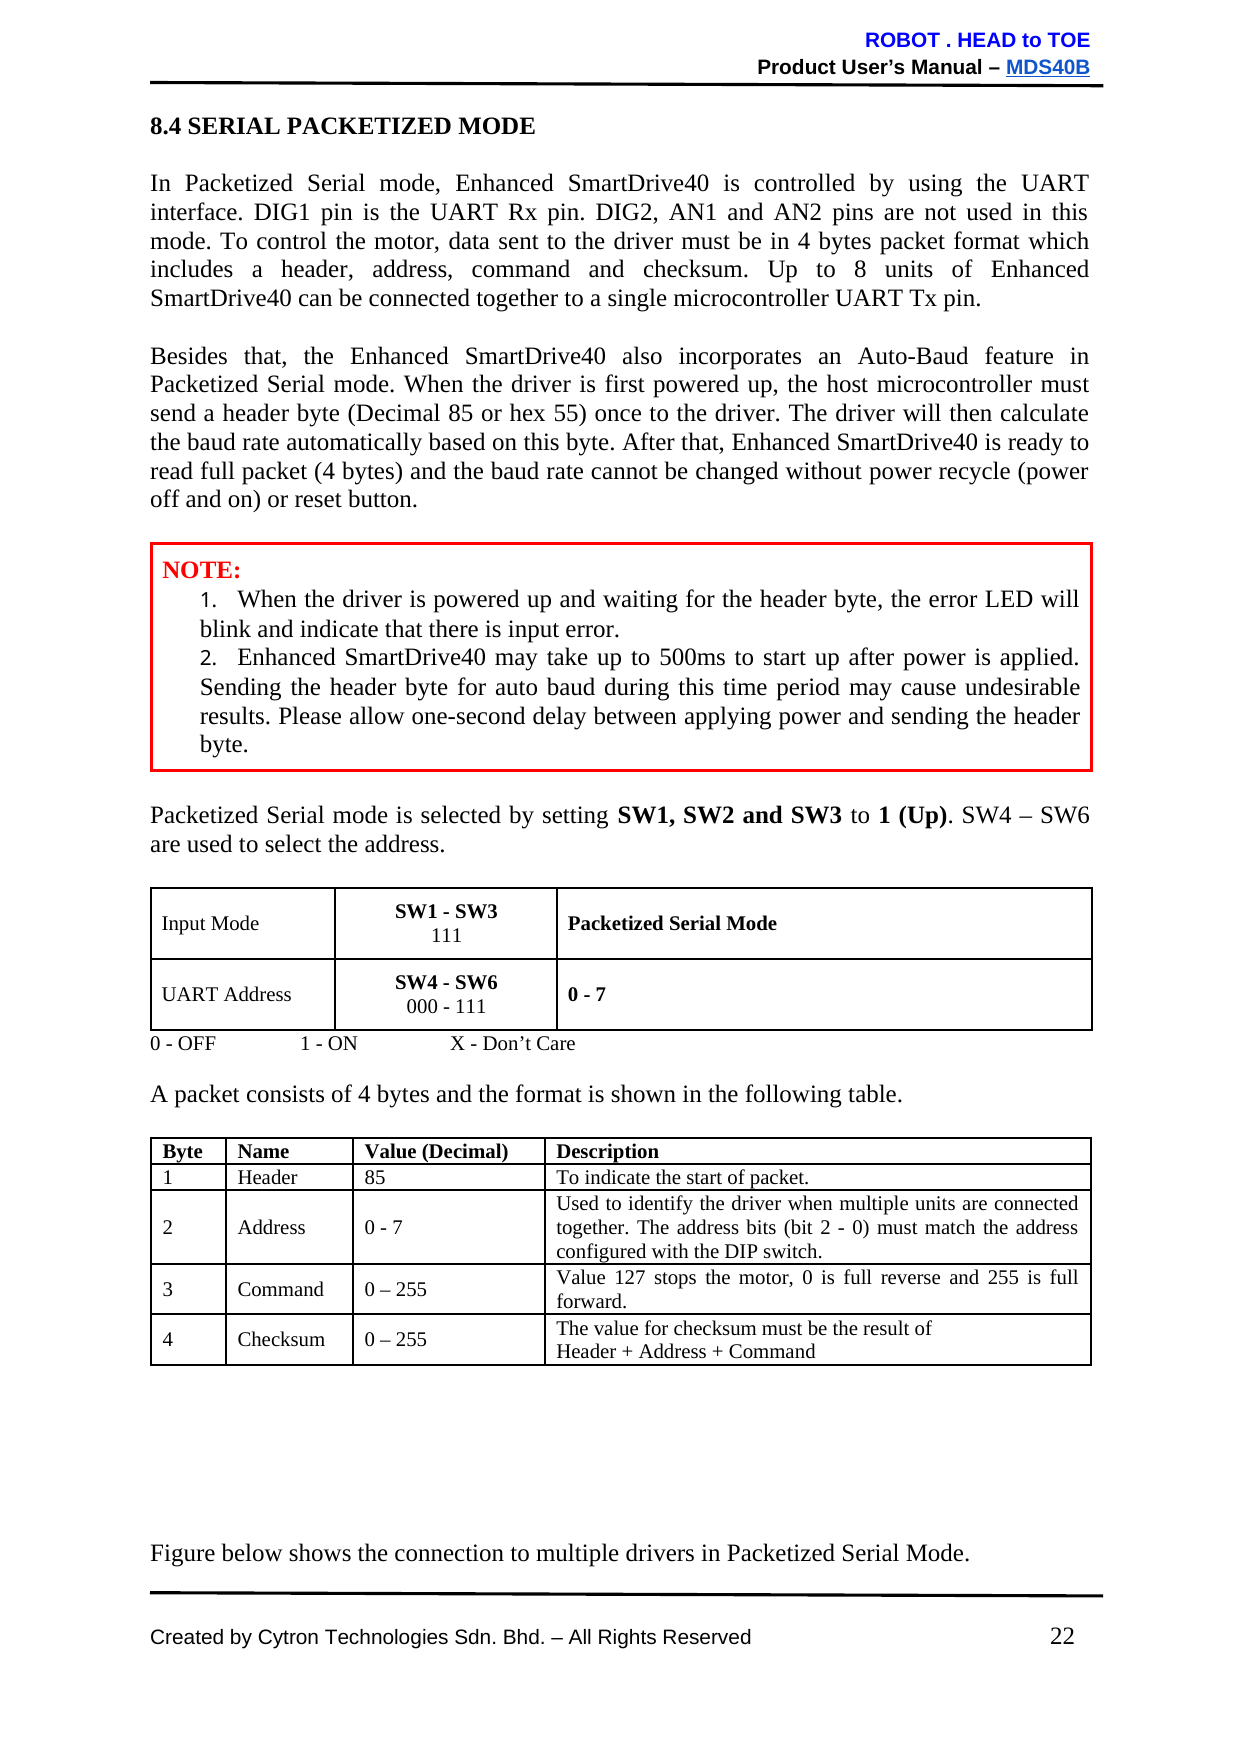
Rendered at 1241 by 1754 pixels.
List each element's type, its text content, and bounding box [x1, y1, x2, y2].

table_cell 1 [152, 1165, 225, 1189]
table_cell The value for checksum must be the result of Header + Address + Command [546, 1315, 1090, 1363]
table_cell SW4 - SW6 000 - 111 [336, 960, 556, 1029]
table_cell 0 – 255 [354, 1315, 544, 1363]
table_cell 3 [152, 1265, 225, 1313]
table_cell Checksum [227, 1315, 352, 1363]
table_cell Value 127 stops the motor, 0 is full reverse and 255 is full forward. [546, 1265, 1090, 1313]
table_cell 2 [152, 1191, 225, 1263]
table_header Description [546, 1139, 1090, 1163]
table_header Input Mode [152, 889, 334, 958]
text Packetized Serial mode is selected by setting SW1, SW2 and SW3 to 1 (Up). SW4 – SW6 are used to select the address. [150, 801, 1090, 858]
table_cell UART Address [152, 960, 334, 1029]
table_cell Header [227, 1165, 352, 1189]
table_header NOTE: When the driver is powered up and waiting for the header byte, the error LED will blink and indicate that there is input error. Enhanced SmartDrive40 may take up to 500ms to start up after power is applied. Sending the header byte for auto baud during this time period may cause undesirable results. Please allow one-second delay between applying power and sending the header byte. [153, 545, 1090, 769]
table_cell Used to identify the driver when multiple units are connected together. The address bits (bit 2 - 0) must match the address configured with the DIP switch. [546, 1191, 1090, 1263]
text In Packetized Serial mode, Enhanced SmartDrive40 is controlled by using the UART interface. DIG1 pin is the UART Rx pin. DIG2, AN1 and AN2 pins are not used in this mode. To control the motor, data sent to the driver must be in 4 bytes packet format which includes a header, address, command and checksum. Up to 8 units of Enhanced SmartDrive40 can be connected together to a single microcontroller UART Tx pin. [150, 168, 1090, 312]
table_cell 0 – 255 [354, 1265, 544, 1313]
table_cell Command [227, 1265, 352, 1313]
text A packet consists of 4 bytes and the format is shown in the following table. [150, 1079, 1090, 1108]
table_header Byte [152, 1139, 225, 1163]
text Figure below shows the connection to multiple drivers in Packetized Serial Mode. [150, 1538, 1090, 1567]
table_cell 0 - 7 [558, 960, 1091, 1029]
text Besides that, the Enhanced SmartDrive40 also incorporates an Auto-Baud feature in Packetized Serial mode. When the driver is first powered up, the host microcontroller must send a header byte (Decimal 85 or hex 55) once to the driver. The driver will then calculate the baud rate automatically based on this byte. After that, Enhanced SmartDrive40 is ready to read full packet (4 bytes) and the baud rate cannot be changed without power recycle (power off and on) or reset button. [150, 341, 1090, 513]
table_cell 0 - 7 [354, 1191, 544, 1263]
table_cell 4 [152, 1315, 225, 1363]
text 8.4 SERIAL PACKETIZED MODE [150, 111, 1090, 139]
table_header Value (Decimal) [354, 1139, 544, 1163]
text 0 - OFF 1 - ON X - Don’t Care [150, 1031, 1090, 1055]
table_cell 85 [354, 1165, 544, 1189]
table_header Packetized Serial Mode [558, 889, 1091, 958]
table_header SW1 - SW3 111 [336, 889, 556, 958]
table_cell To indicate the start of packet. [546, 1165, 1090, 1189]
table_header Name [227, 1139, 352, 1163]
table_cell Address [227, 1191, 352, 1263]
